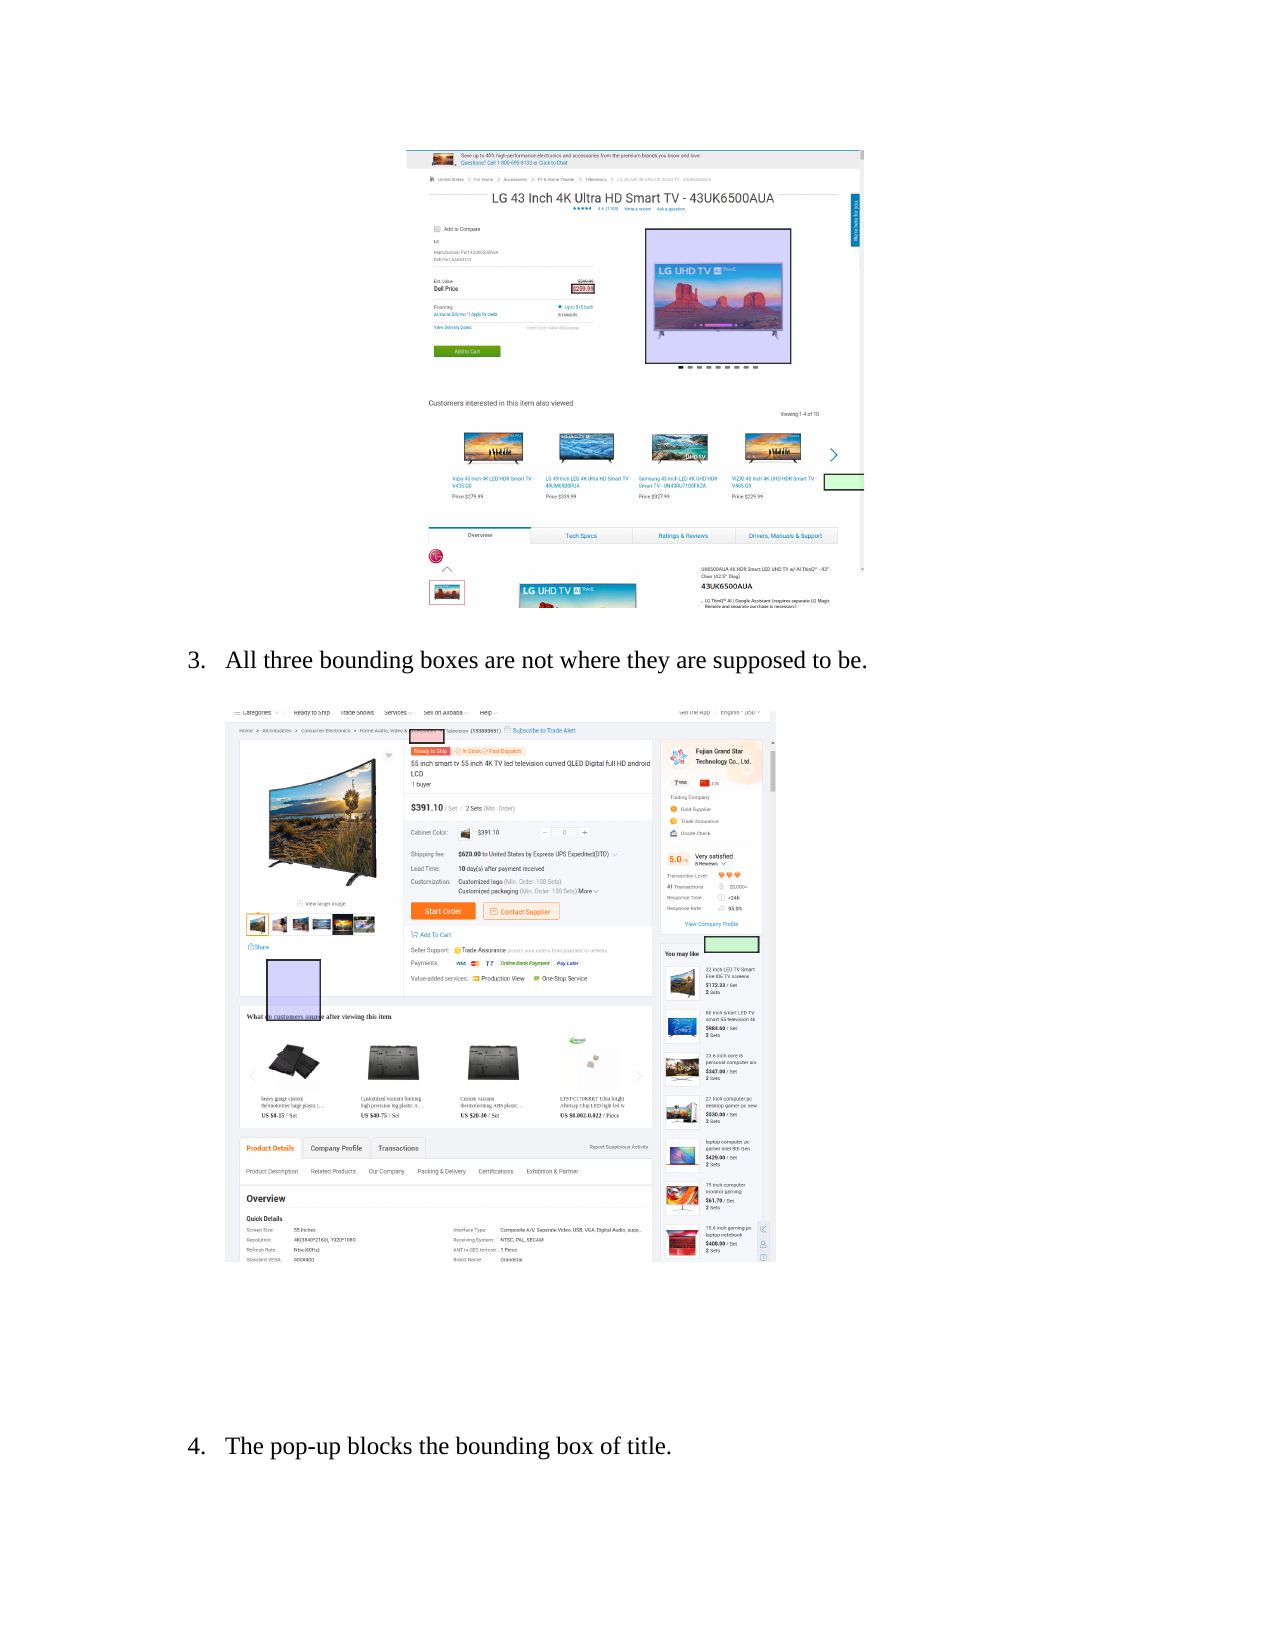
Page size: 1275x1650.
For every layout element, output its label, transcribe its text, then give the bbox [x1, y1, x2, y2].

picture [406, 150, 865, 608]
picture [225, 711, 776, 1262]
list All three bounding boxes are not where they are supposed to be. [187, 645, 1125, 674]
list The pop-up blocks the bounding box of title. [187, 1431, 1125, 1460]
